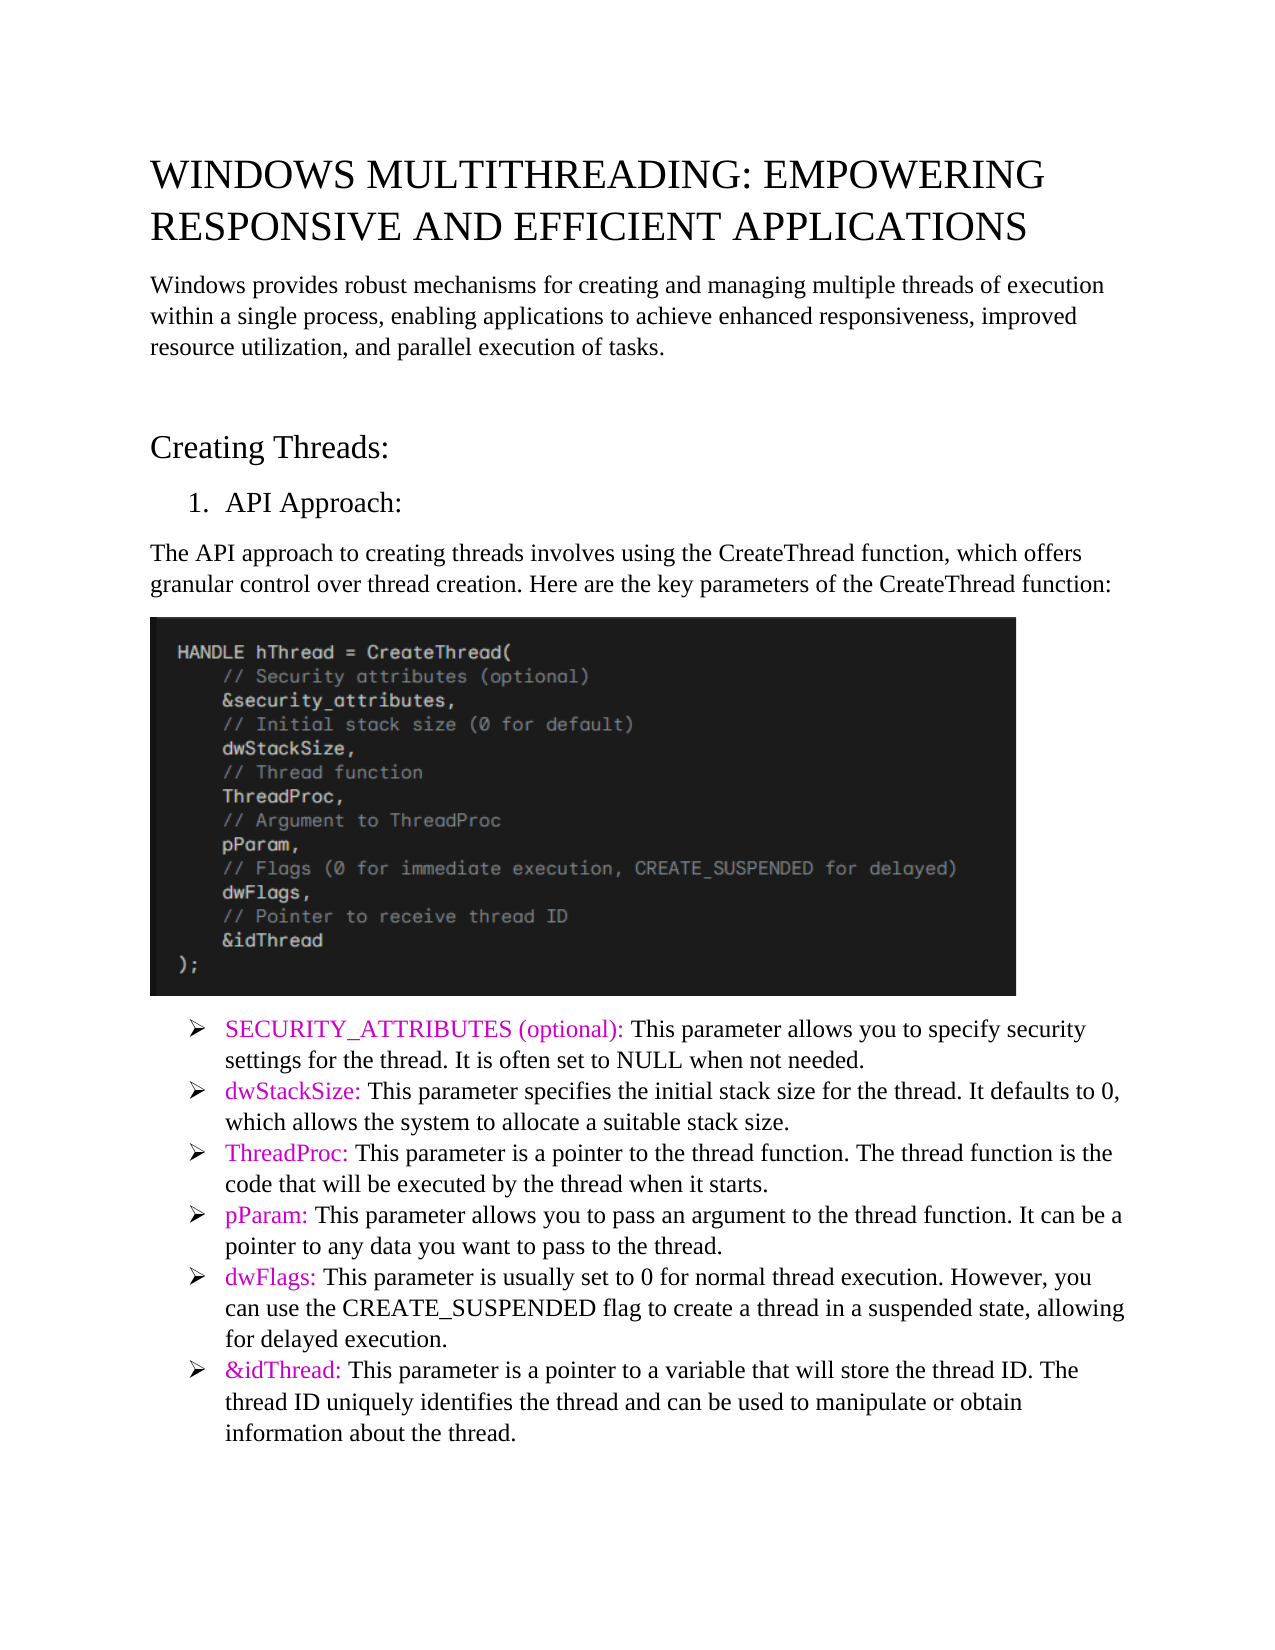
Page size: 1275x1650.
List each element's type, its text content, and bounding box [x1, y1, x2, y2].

list &idThread: This parameter is a pointer to a variable that will store the thread ID. The thread ID uniquely identifies the thread and can be used to manipulate or obtain information about the thread. [187, 1356, 1125, 1446]
list pParam: This parameter allows you to pass an argument to the thread function. It can be a pointer to any data you want to pass to the thread. [187, 1200, 1125, 1260]
text Windows provides robust mechanisms for creating and managing multiple threads of execution within a single process, enabling applications to achieve enhanced responsiveness, improved resource utilization, and parallel execution of tasks. [150, 270, 1125, 361]
picture [150, 617, 1017, 996]
list API Approach: [187, 486, 1125, 519]
text WINDOWS MULTITHREADING: EMPOWERING RESPONSIVE AND EFFICIENT APPLICATIONS [150, 150, 1125, 249]
list dwFlags: This parameter is usually set to 0 for normal thread execution. However, you can use the CREATE_SUSPENDED flag to create a thread in a suspended state, allowing for delayed execution. [187, 1262, 1125, 1353]
list dwStackSize: This parameter specifies the initial stack size for the thread. It defaults to 0, which allows the system to allocate a suitable stack size. [187, 1076, 1125, 1136]
list ThreadProc: This parameter is a pointer to the thread function. The thread function is the code that will be executed by the thread when it starts. [187, 1138, 1125, 1198]
list SECURITY_ATTRIBUTES (optional): This parameter allows you to specify security settings for the thread. It is often set to NULL when not needed. [187, 1014, 1125, 1074]
text Creating Threads: [150, 427, 1125, 466]
text The API approach to creating threads involves using the CreateThread function, which offers granular control over thread creation. Here are the key parameters of the CreateThread function: [150, 538, 1125, 598]
